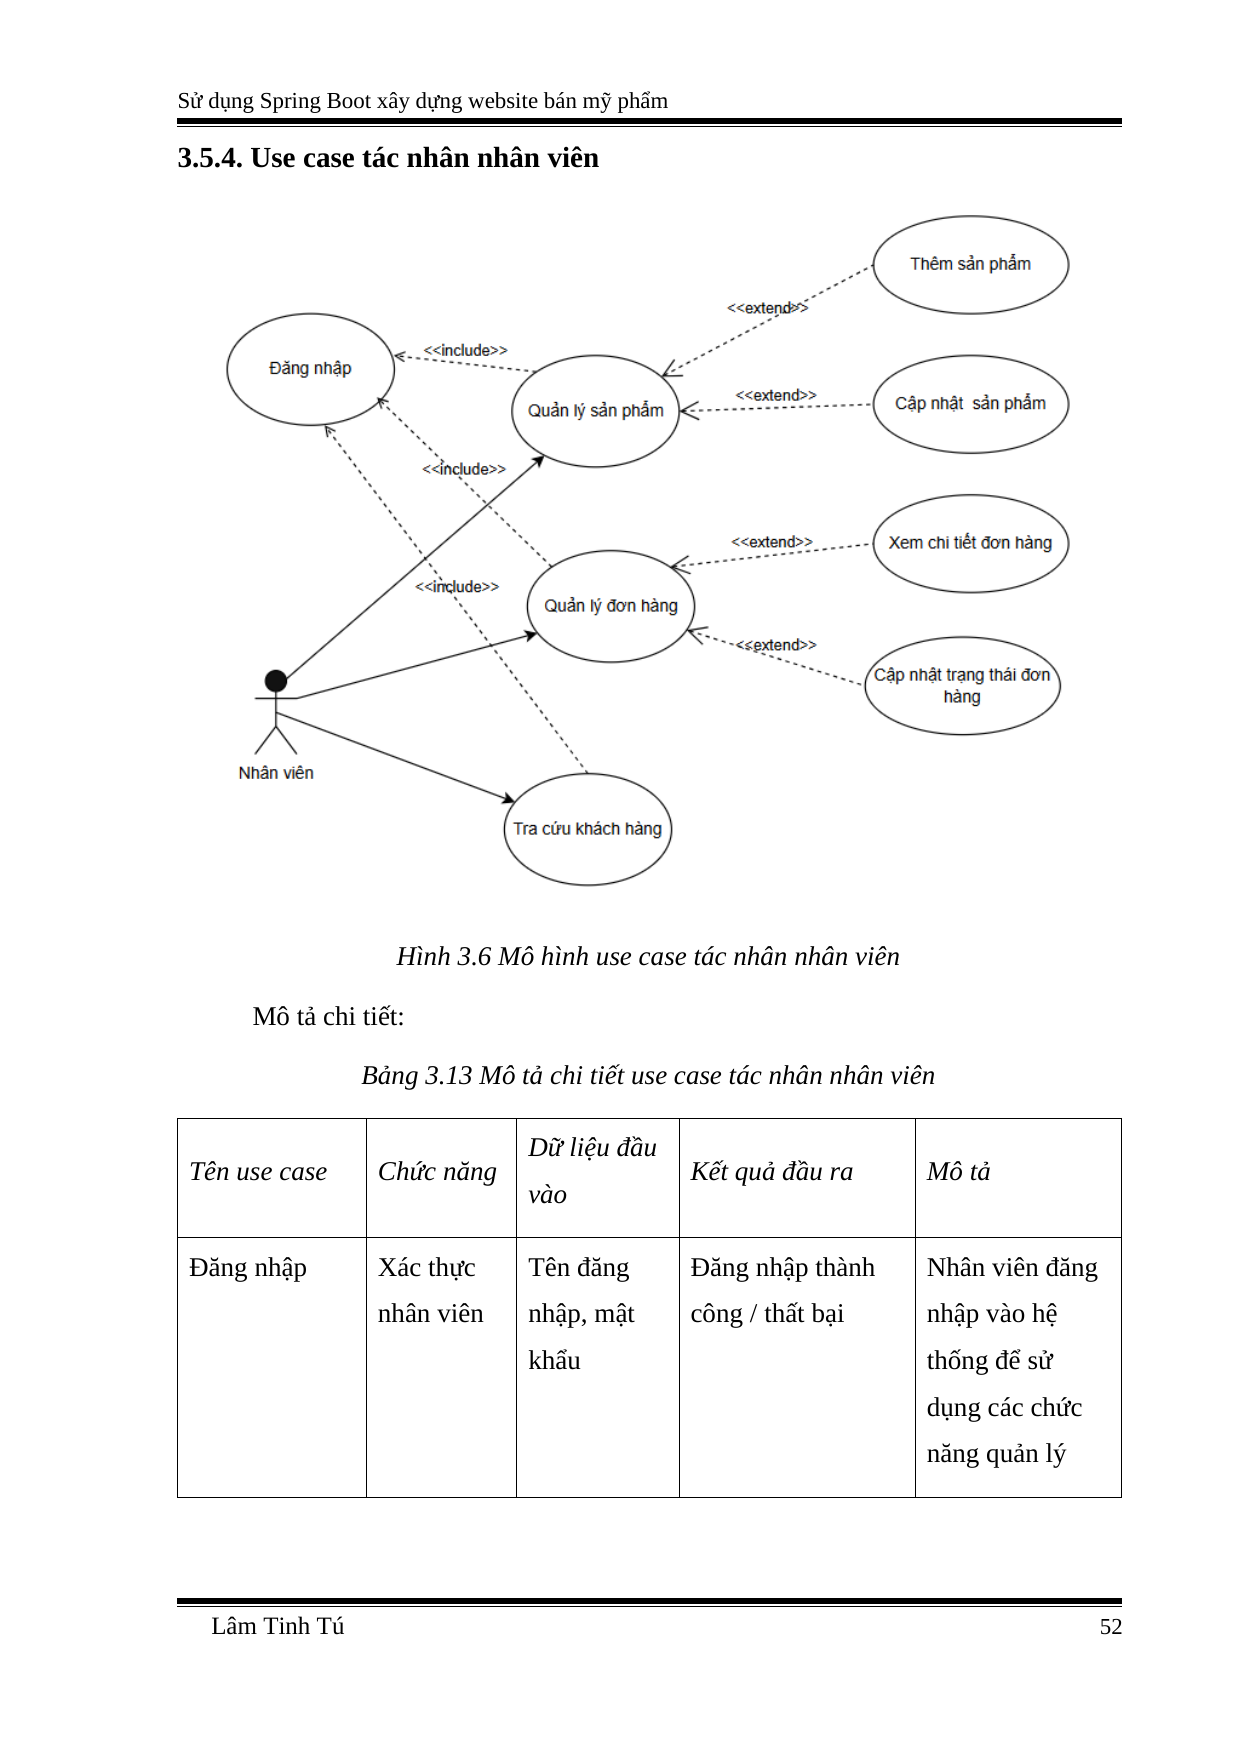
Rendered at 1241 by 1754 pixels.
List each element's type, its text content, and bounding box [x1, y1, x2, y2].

table_cell Đăng nhập thành công / thất bại [680, 1238, 915, 1497]
table_header Dữ liệu đầu vào [517, 1119, 679, 1237]
subtitle Use case tác nhân nhân viên [177, 140, 1122, 173]
table_cell Đăng nhập [178, 1238, 366, 1497]
table_header Tên use case [178, 1119, 366, 1237]
table_cell Tên đăng nhập, mật khẩu [517, 1238, 679, 1497]
picture [177, 202, 1123, 922]
table_cell Nhân viên đăng nhập vào hệ thống để sử dụng các chức năng quản lý [916, 1238, 1121, 1497]
table_header Kết quả đầu ra [680, 1119, 915, 1237]
text Mô tả chi tiết: [177, 999, 1122, 1031]
table_header Mô tả [916, 1119, 1121, 1237]
table_cell Xác thực nhân viên [367, 1238, 516, 1497]
table_header Chức năng [367, 1119, 516, 1237]
